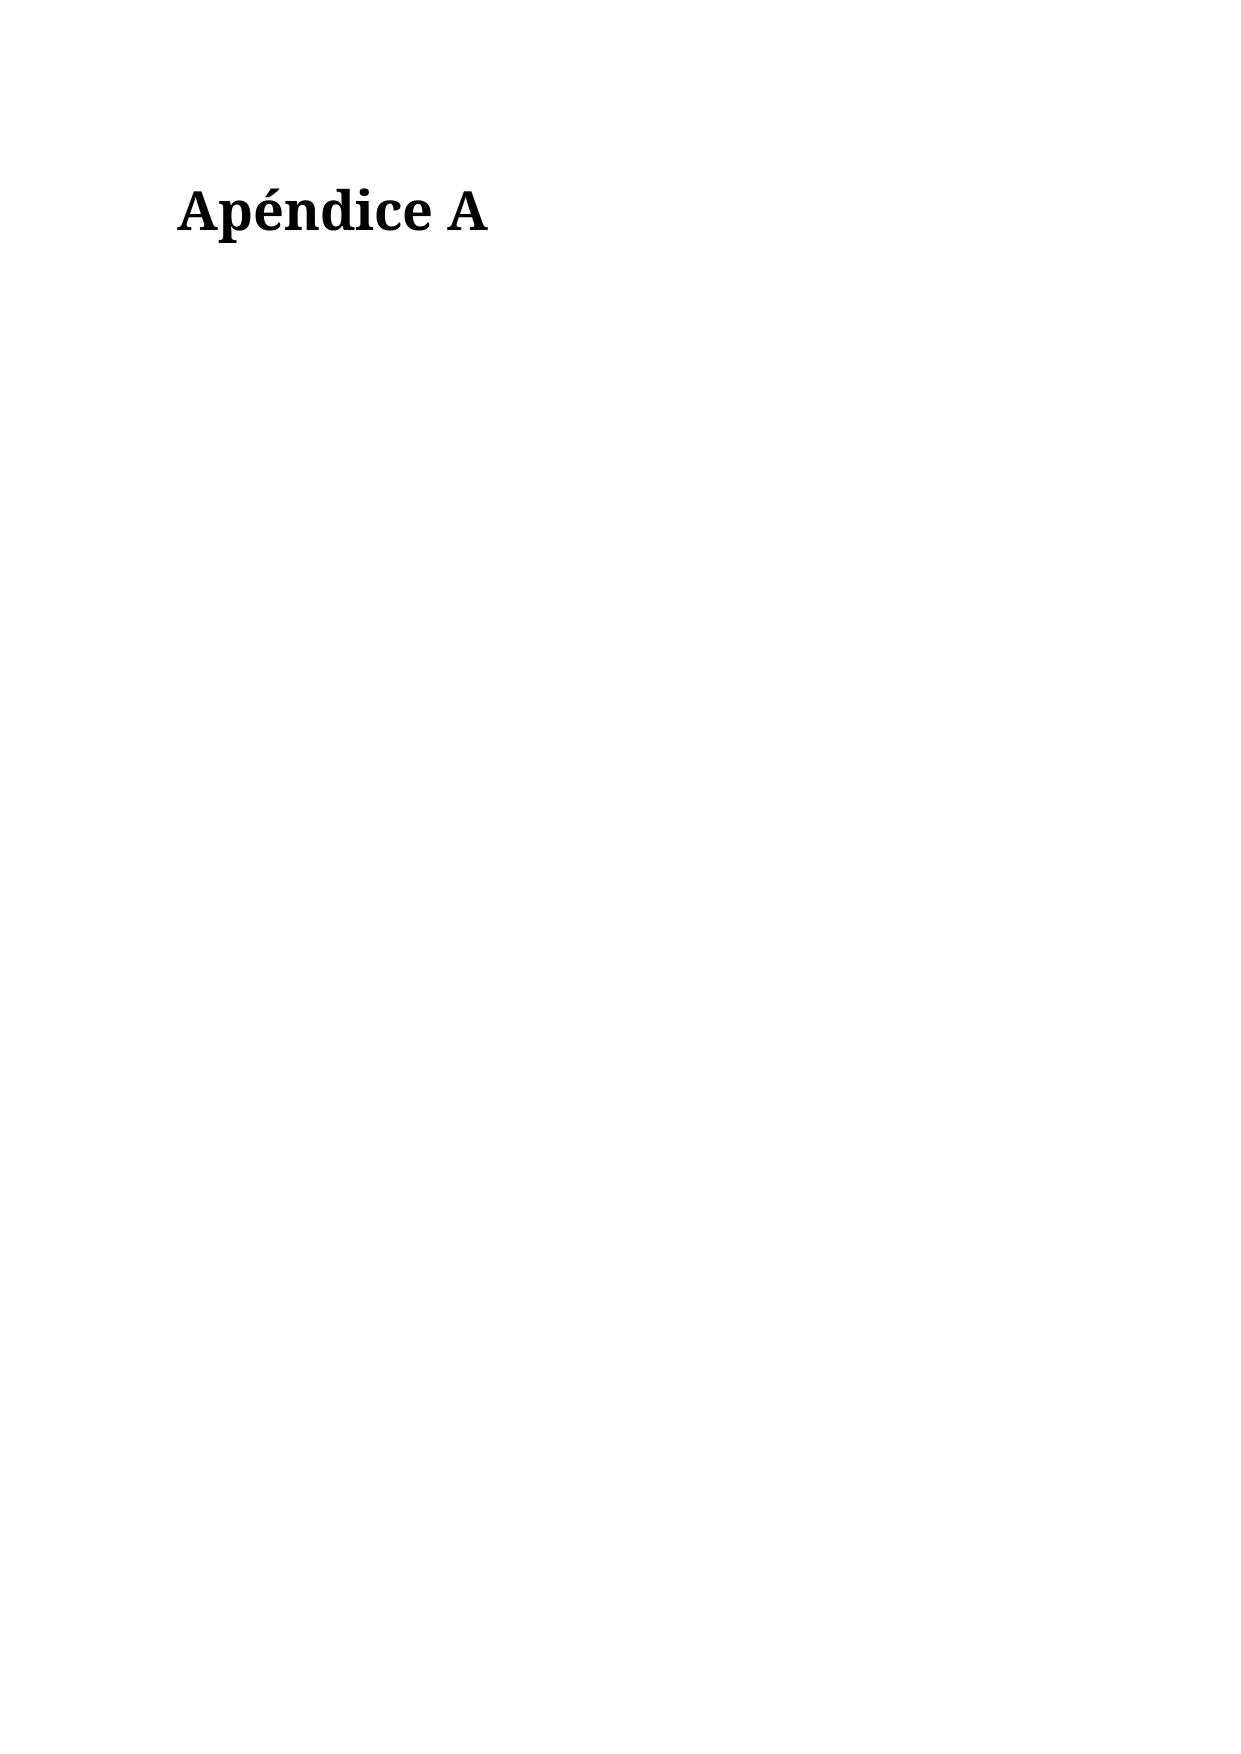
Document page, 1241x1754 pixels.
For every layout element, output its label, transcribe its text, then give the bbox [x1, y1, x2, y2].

subtitle Apéndice A [177, 173, 1063, 246]
